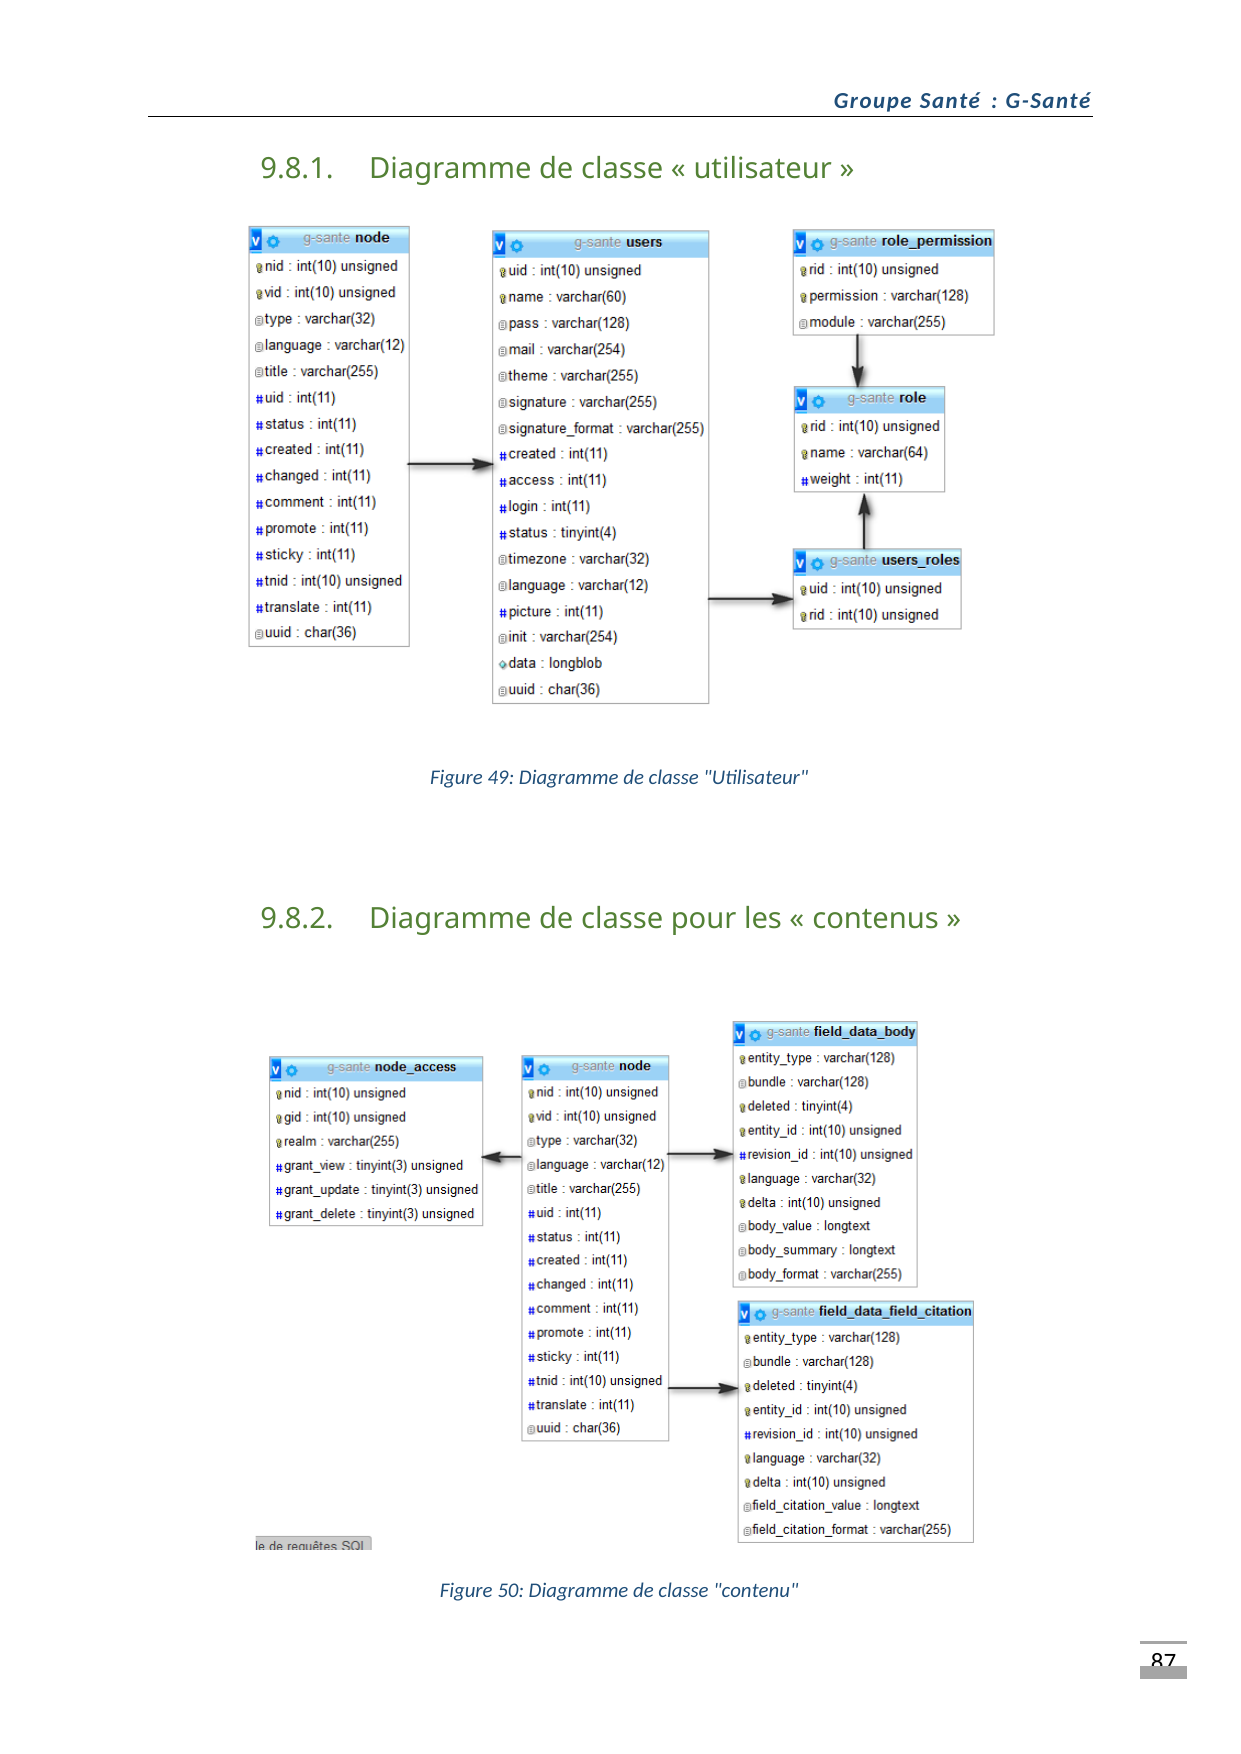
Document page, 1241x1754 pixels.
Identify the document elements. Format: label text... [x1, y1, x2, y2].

text Figure 49: Diagramme de classe "Utilisateur" [148, 764, 1093, 790]
picture [255, 1015, 985, 1550]
text Figure 50: Diagramme de classe "contenu" [148, 1577, 1093, 1602]
subtitle Diagramme de classe « utilisateur » [201, 148, 1093, 187]
subtitle Diagramme de classe pour les « contenus » [201, 898, 1093, 937]
picture [231, 215, 1010, 737]
